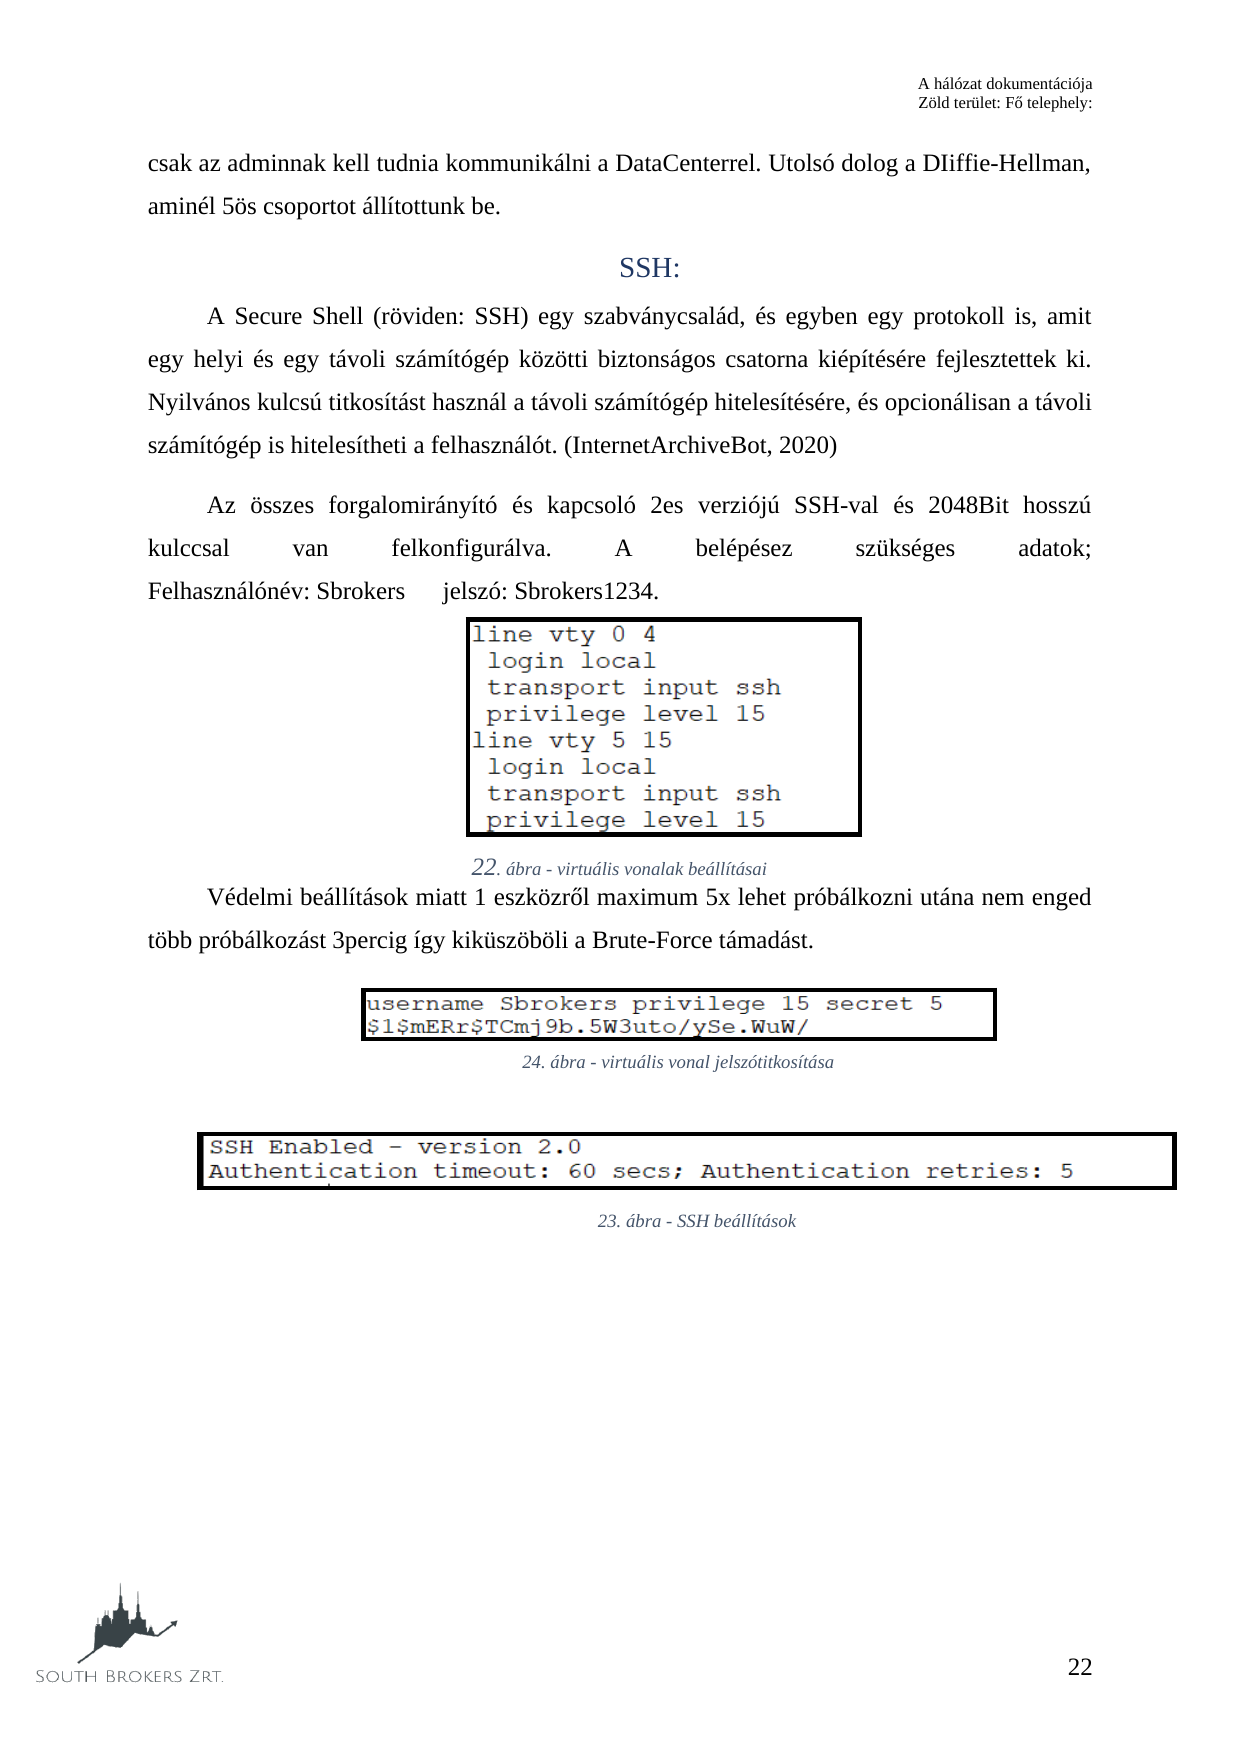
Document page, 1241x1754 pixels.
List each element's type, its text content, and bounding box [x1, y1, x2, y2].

picture [366, 992, 993, 1037]
subtitle SSH: [148, 251, 1093, 284]
picture [202, 1136, 1172, 1186]
picture [0, 1531, 255, 1754]
text A Secure Shell (röviden: SSH) egy szabványcsalád, és egyben egy protokoll is, amit egy helyi és egy távoli számítógép közötti biztonságos csatorna kiépítésére fejlesztettek ki. Nyilvános kulcsú titkosítást használ a távoli számítógép hitelesítésére, és opcionálisan a távoli számítógép is hitelesítheti a felhasználót. (InternetArchiveBot, 2020) [148, 301, 1093, 459]
text Az összes forgalomirányító és kapcsoló 2es verziójú SSH-val és 2048Bit hosszú kulccsal van felkonfigurálva. A belépésez szükséges adatok; Felhasználónév: Sbrokers jelszó: Sbrokers1234. [148, 490, 1093, 605]
text Titkosításnál AES 256-ot választottuk, Integritásnál pedig SHA hiszen biztonságosabb, mint az MD5, hitelesítésnél „pre-shared” hiszen egyszerű fel konfigurálni kis környezetbe és csak az adminnak kell tudnia kommunikálni a DataCenterrel. Utolsó dolog a DIiffie-Hellman, aminél 5ös csoportot állítottunk be. [148, 148, 1093, 219]
picture [470, 622, 858, 832]
